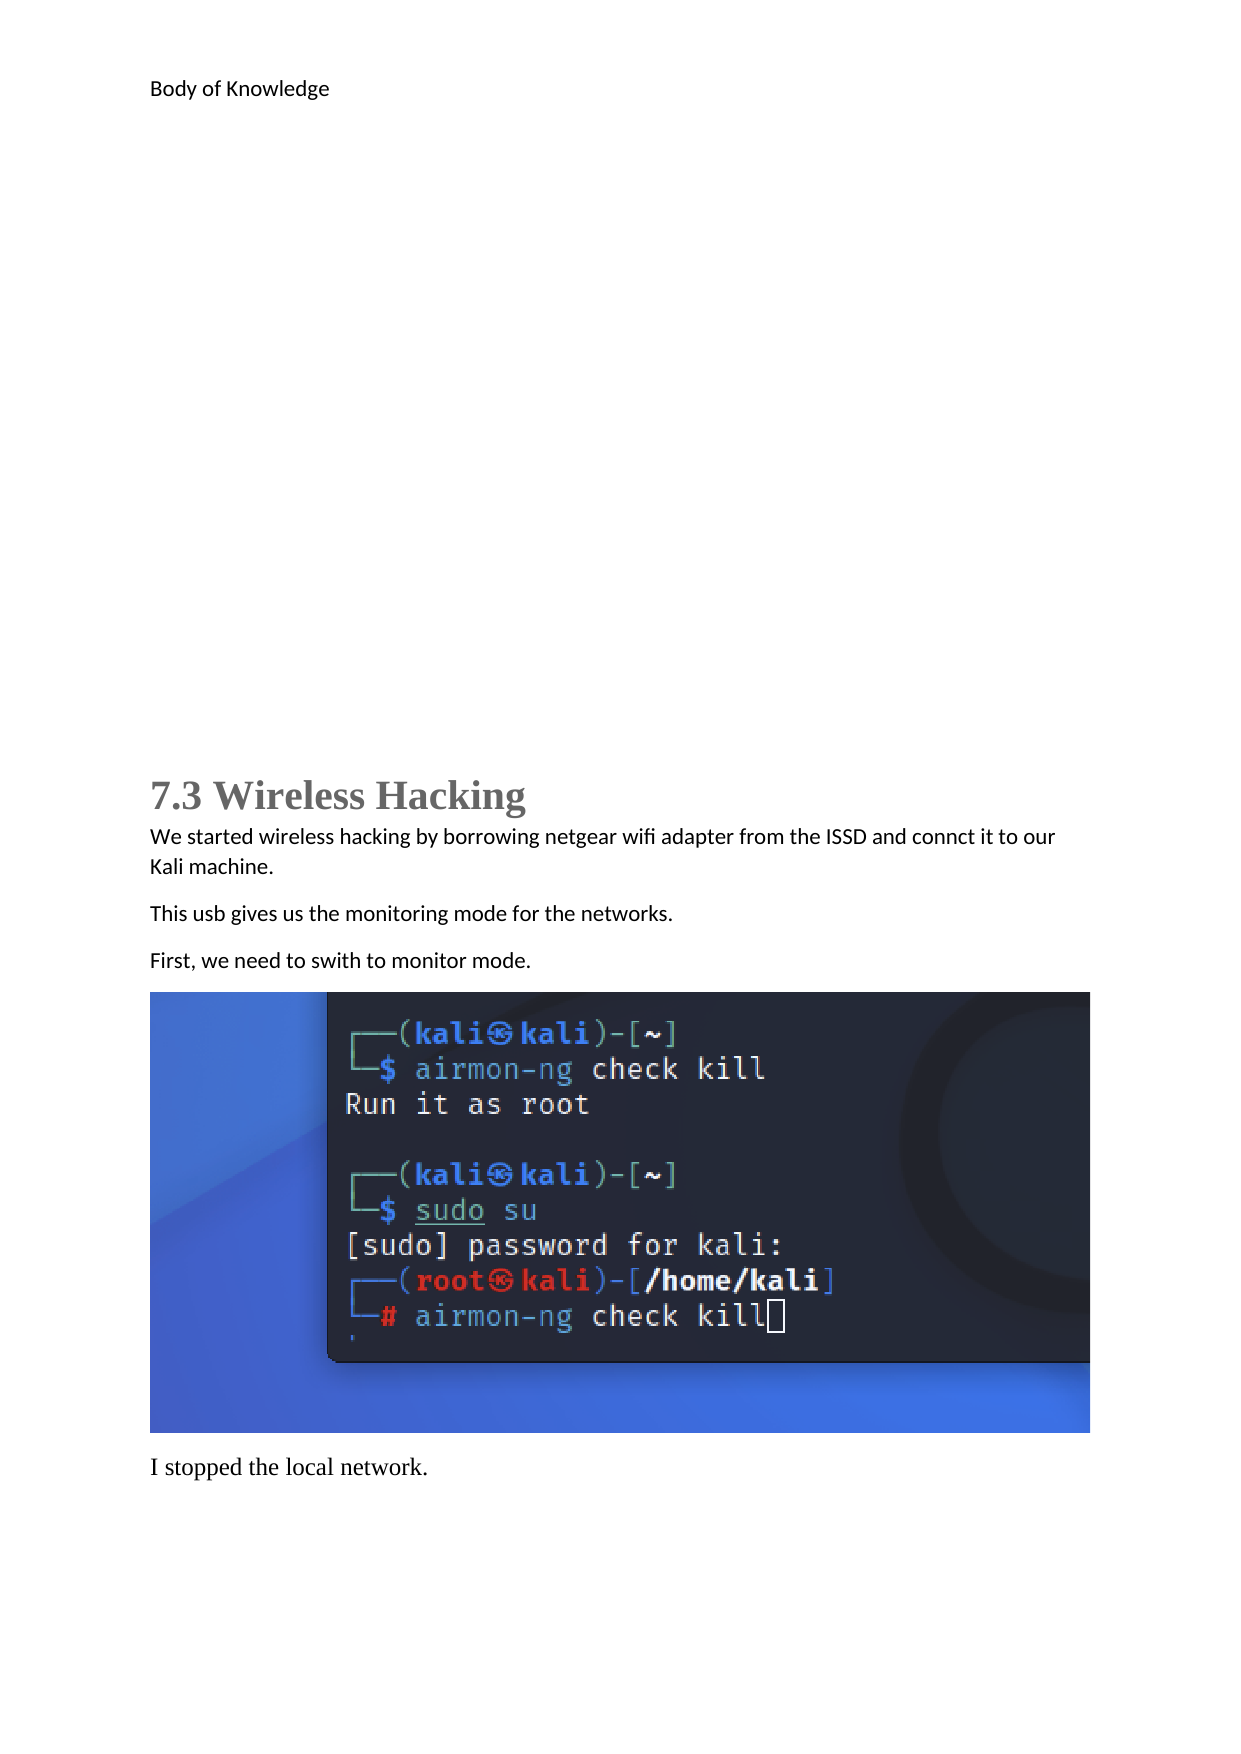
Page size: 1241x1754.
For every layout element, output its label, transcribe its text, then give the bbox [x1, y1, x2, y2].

text I stopped the local network. [150, 1452, 1090, 1481]
text First, we need to swith to monitor mode. [150, 946, 1090, 974]
picture [150, 992, 1091, 1433]
subtitle 7.3 Wireless Hacking [150, 770, 1090, 818]
text We started wireless hacking by borrowing netgear wifi adapter from the ISSD and connct it to our Kali machine. [150, 822, 1090, 880]
text This usb gives us the monitoring mode for the networks. [150, 899, 1090, 927]
